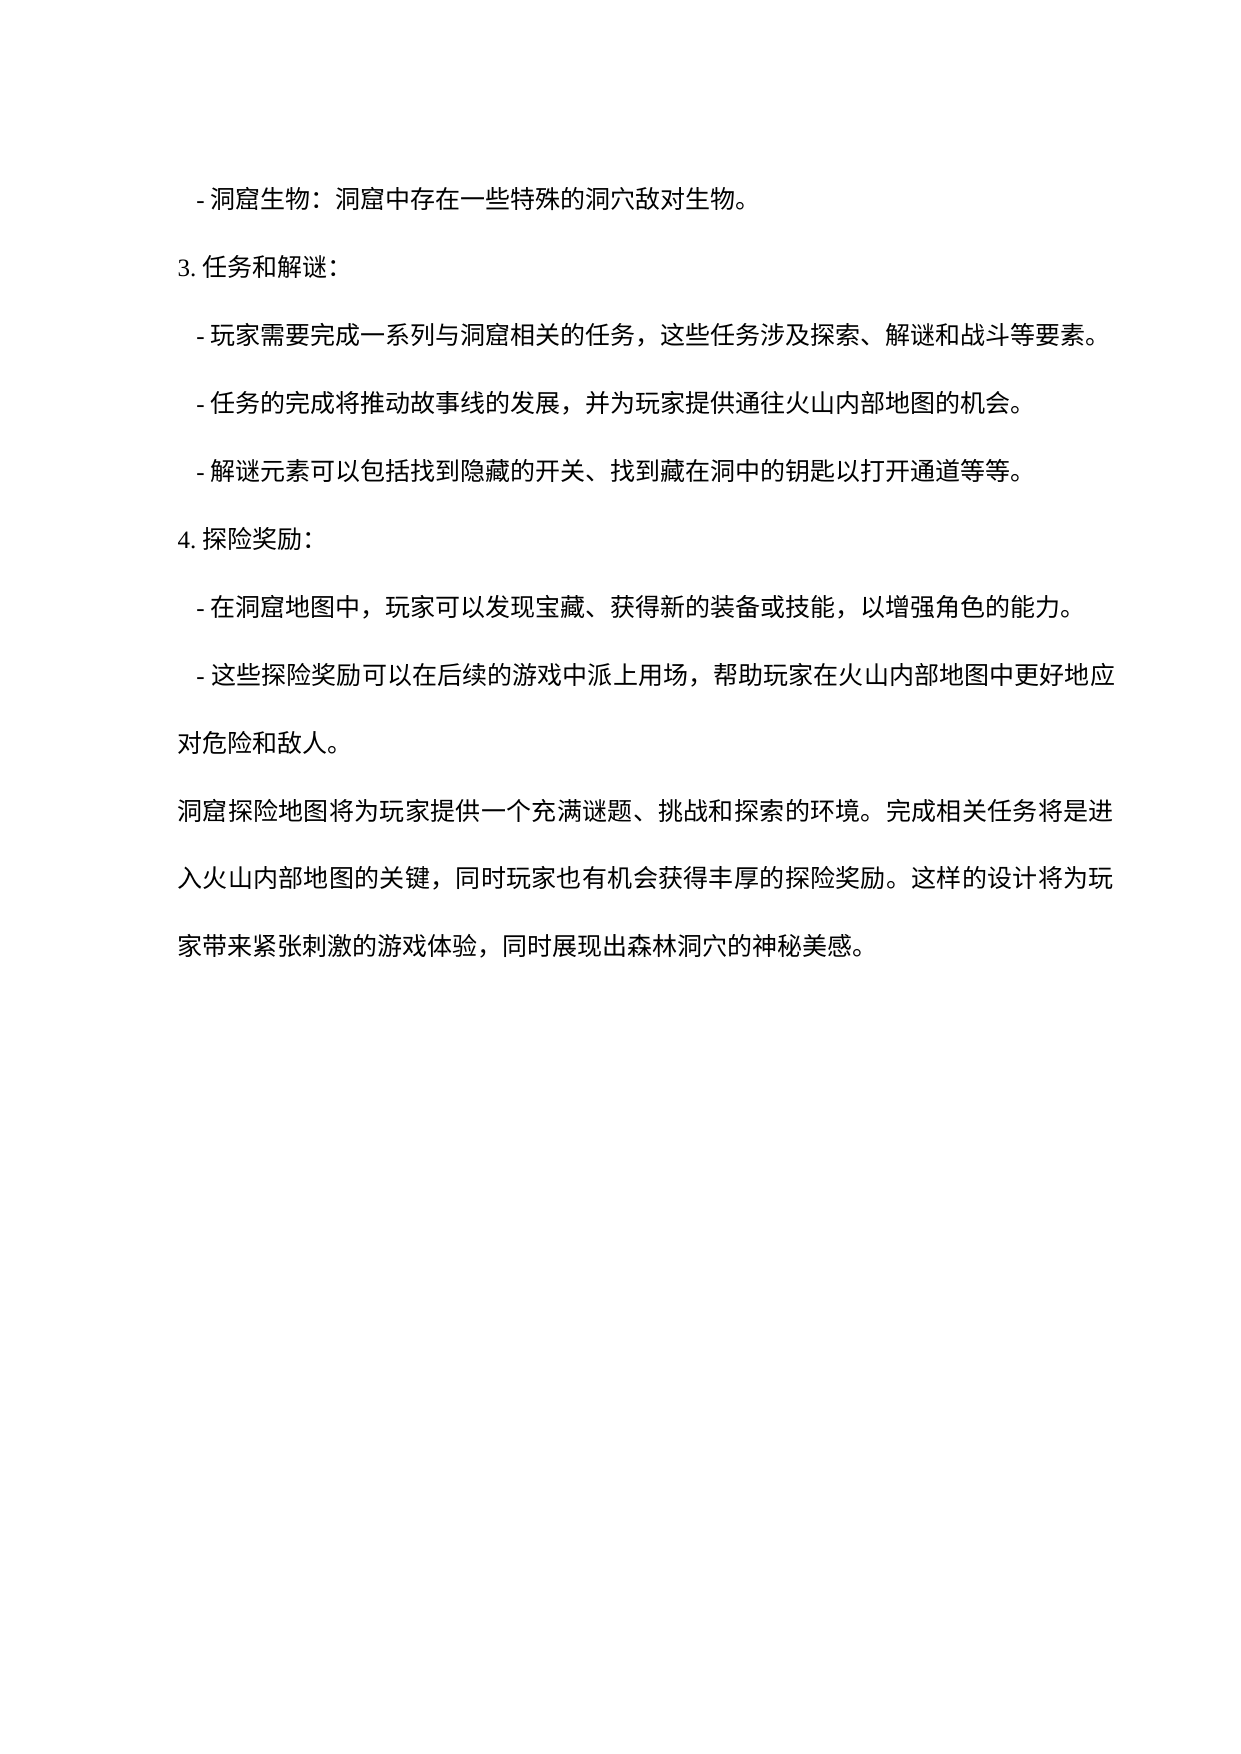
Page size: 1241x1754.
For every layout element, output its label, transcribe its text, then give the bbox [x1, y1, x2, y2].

text - 洞窟生物：洞窟中存在一些特殊的洞穴敌对生物。 [177, 164, 1116, 232]
text - 玩家需要完成一系列与洞窟相关的任务，这些任务涉及探索、解谜和战斗等要素。 [177, 300, 1116, 368]
text 4. 探险奖励： [177, 503, 1116, 571]
text - 任务的完成将推动故事线的发展，并为玩家提供通往火山内部地图的机会。 [177, 368, 1116, 436]
text - 在洞窟地图中，玩家可以发现宝藏、获得新的装备或技能，以增强角色的能力。 [177, 571, 1116, 639]
text - 这些探险奖励可以在后续的游戏中派上用场，帮助玩家在火山内部地图中更好地应对危险和敌人。 [177, 639, 1116, 775]
text - 解谜元素可以包括找到隐藏的开关、找到藏在洞中的钥匙以打开通道等等。 [177, 436, 1116, 503]
text 3. 任务和解谜： [177, 232, 1116, 300]
text 洞窟探险地图将为玩家提供一个充满谜题、挑战和探索的环境。完成相关任务将是进入火山内部地图的关键，同时玩家也有机会获得丰厚的探险奖励。这样的设计将为玩家带来紧张刺激的游戏体验，同时展现出森林洞穴的神秘美感。 [177, 775, 1116, 979]
